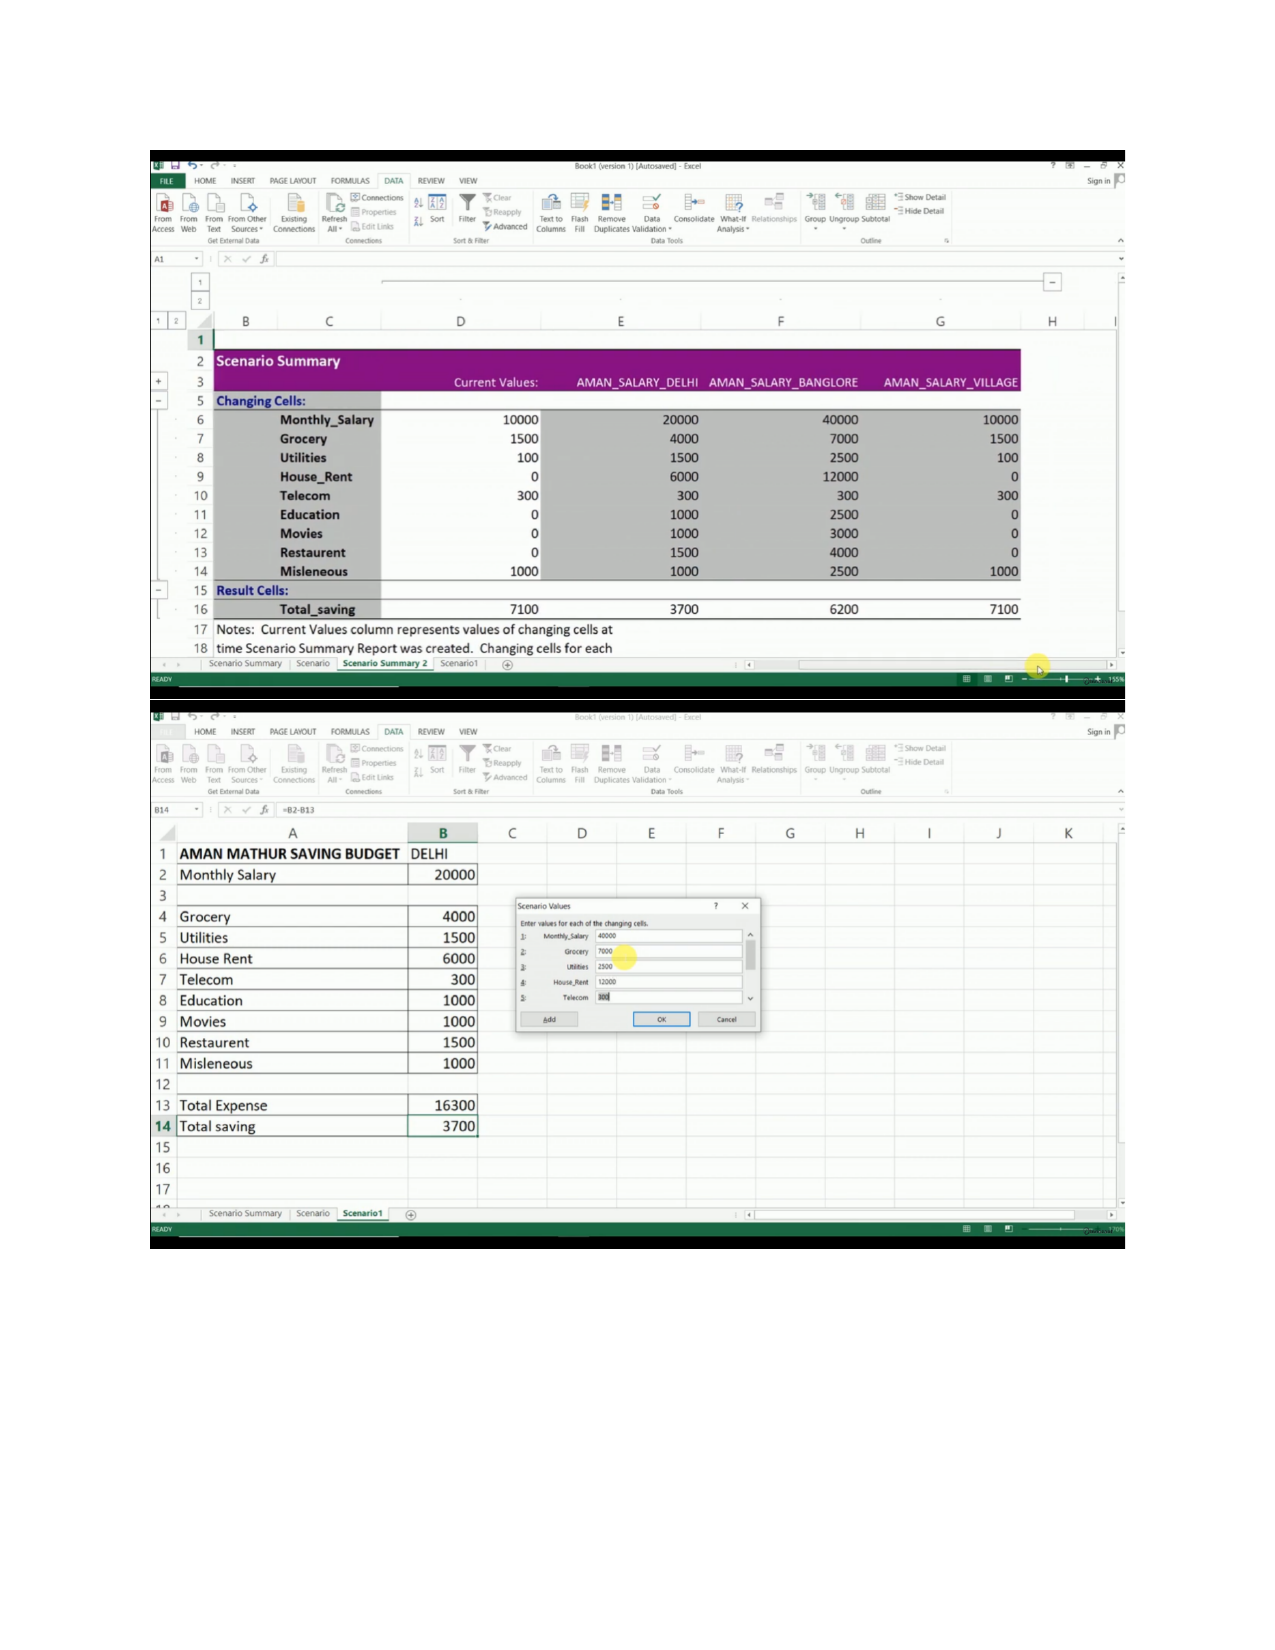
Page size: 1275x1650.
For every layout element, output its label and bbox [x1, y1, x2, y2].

picture [150, 700, 1125, 1249]
picture [150, 150, 1125, 699]
